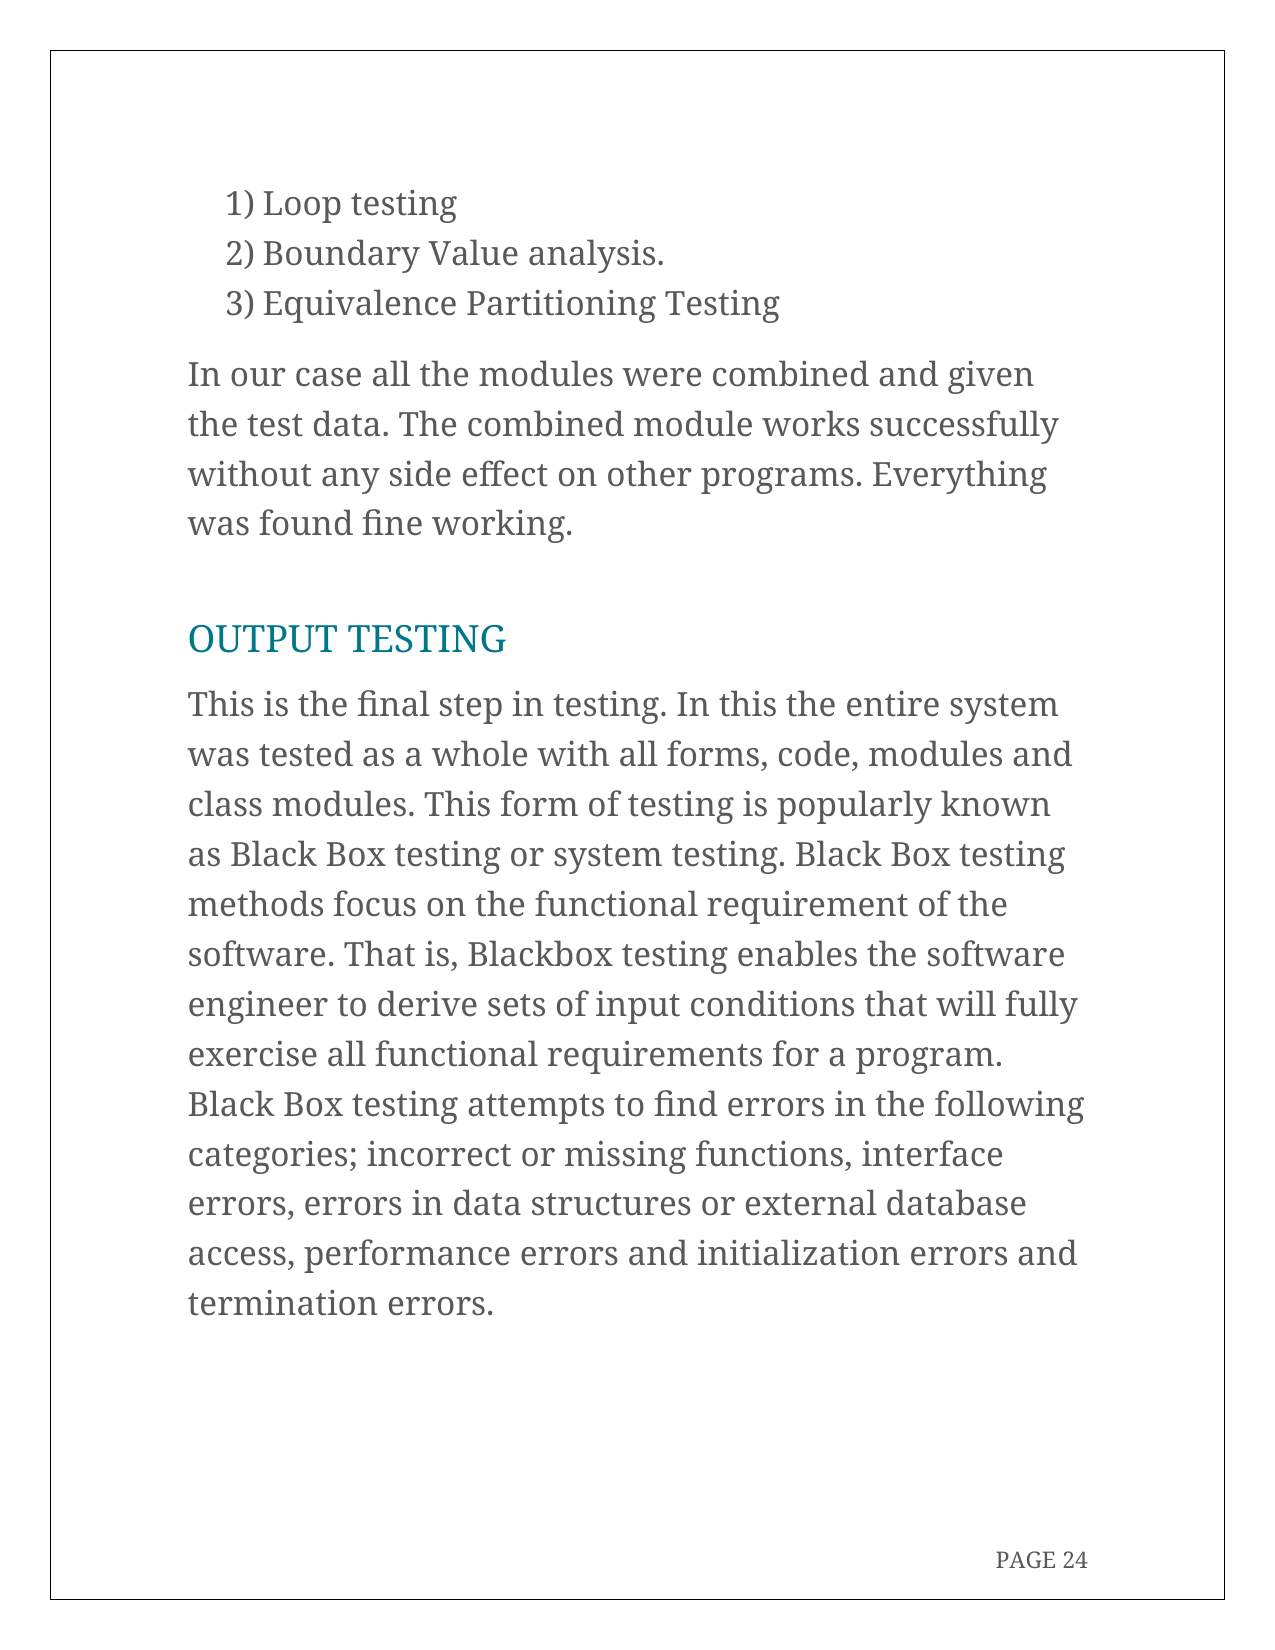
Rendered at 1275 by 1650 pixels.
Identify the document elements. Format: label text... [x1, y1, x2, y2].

list Loop testing [225, 180, 1087, 225]
list Boundary Value analysis. [225, 230, 1087, 275]
list Equivalence Partitioning Testing [225, 280, 1087, 325]
subtitle OUTPUT TESTING [187, 613, 1087, 664]
text In our case all the modules were combined and given the test data. The combined module works successfully without any side effect on other programs. Everything was found fine working. [187, 351, 1087, 546]
text This is the final step in testing. In this the entire system was tested as a whole with all forms, code, modules and class modules. This form of testing is popularly known as Black Box testing or system testing. Black Box testing methods focus on the functional requirement of the software. That is, Blackbox testing enables the software engineer to derive sets of input conditions that will fully exercise all functional requirements for a program. Black Box testing attempts to find errors in the following categories; incorrect or missing functions, interface errors, errors in data structures or external database access, performance errors and initialization errors and termination errors. [187, 681, 1087, 1325]
